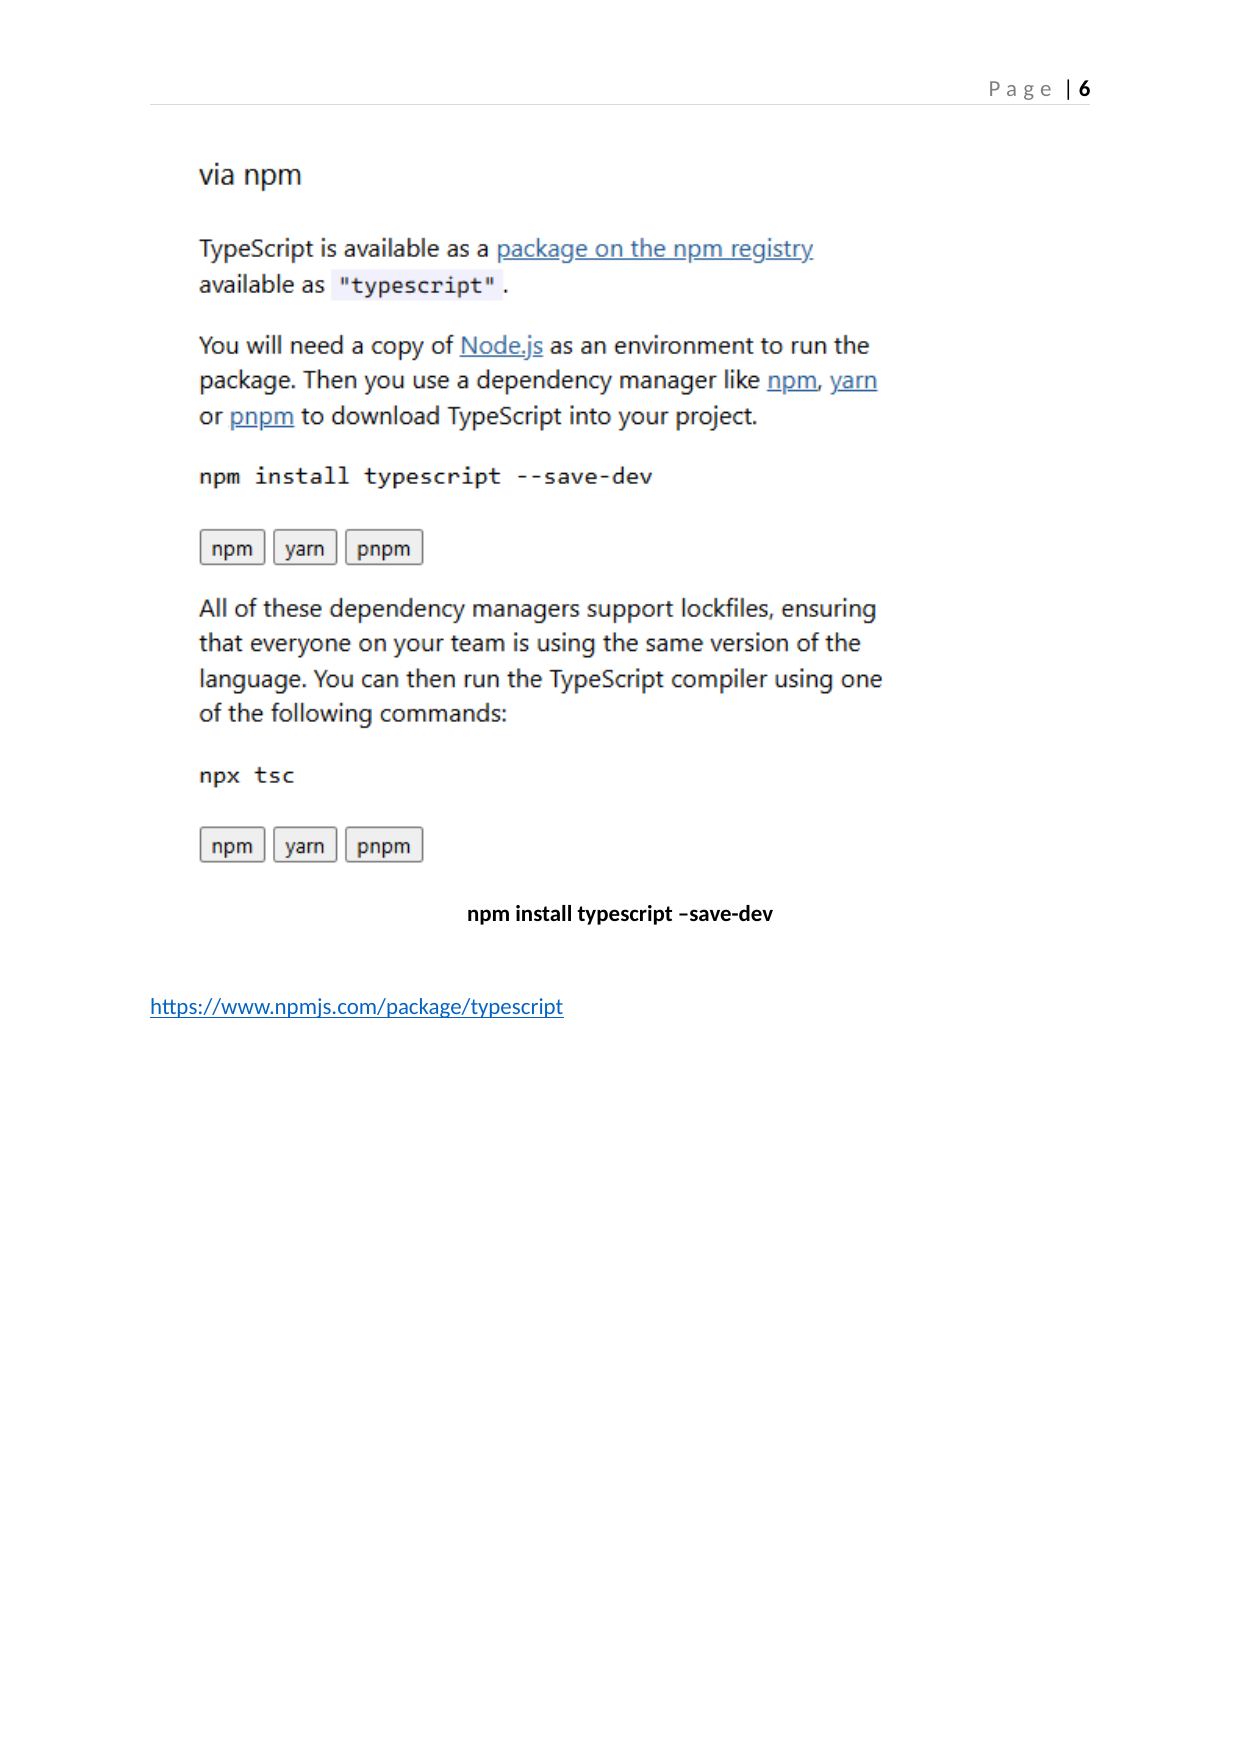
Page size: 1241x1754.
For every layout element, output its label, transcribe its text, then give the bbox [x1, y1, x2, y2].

picture [150, 150, 899, 880]
text https://www.npmjs.com/package/typescript [150, 992, 1090, 1020]
text npm install typescript –save-dev [150, 899, 1090, 927]
